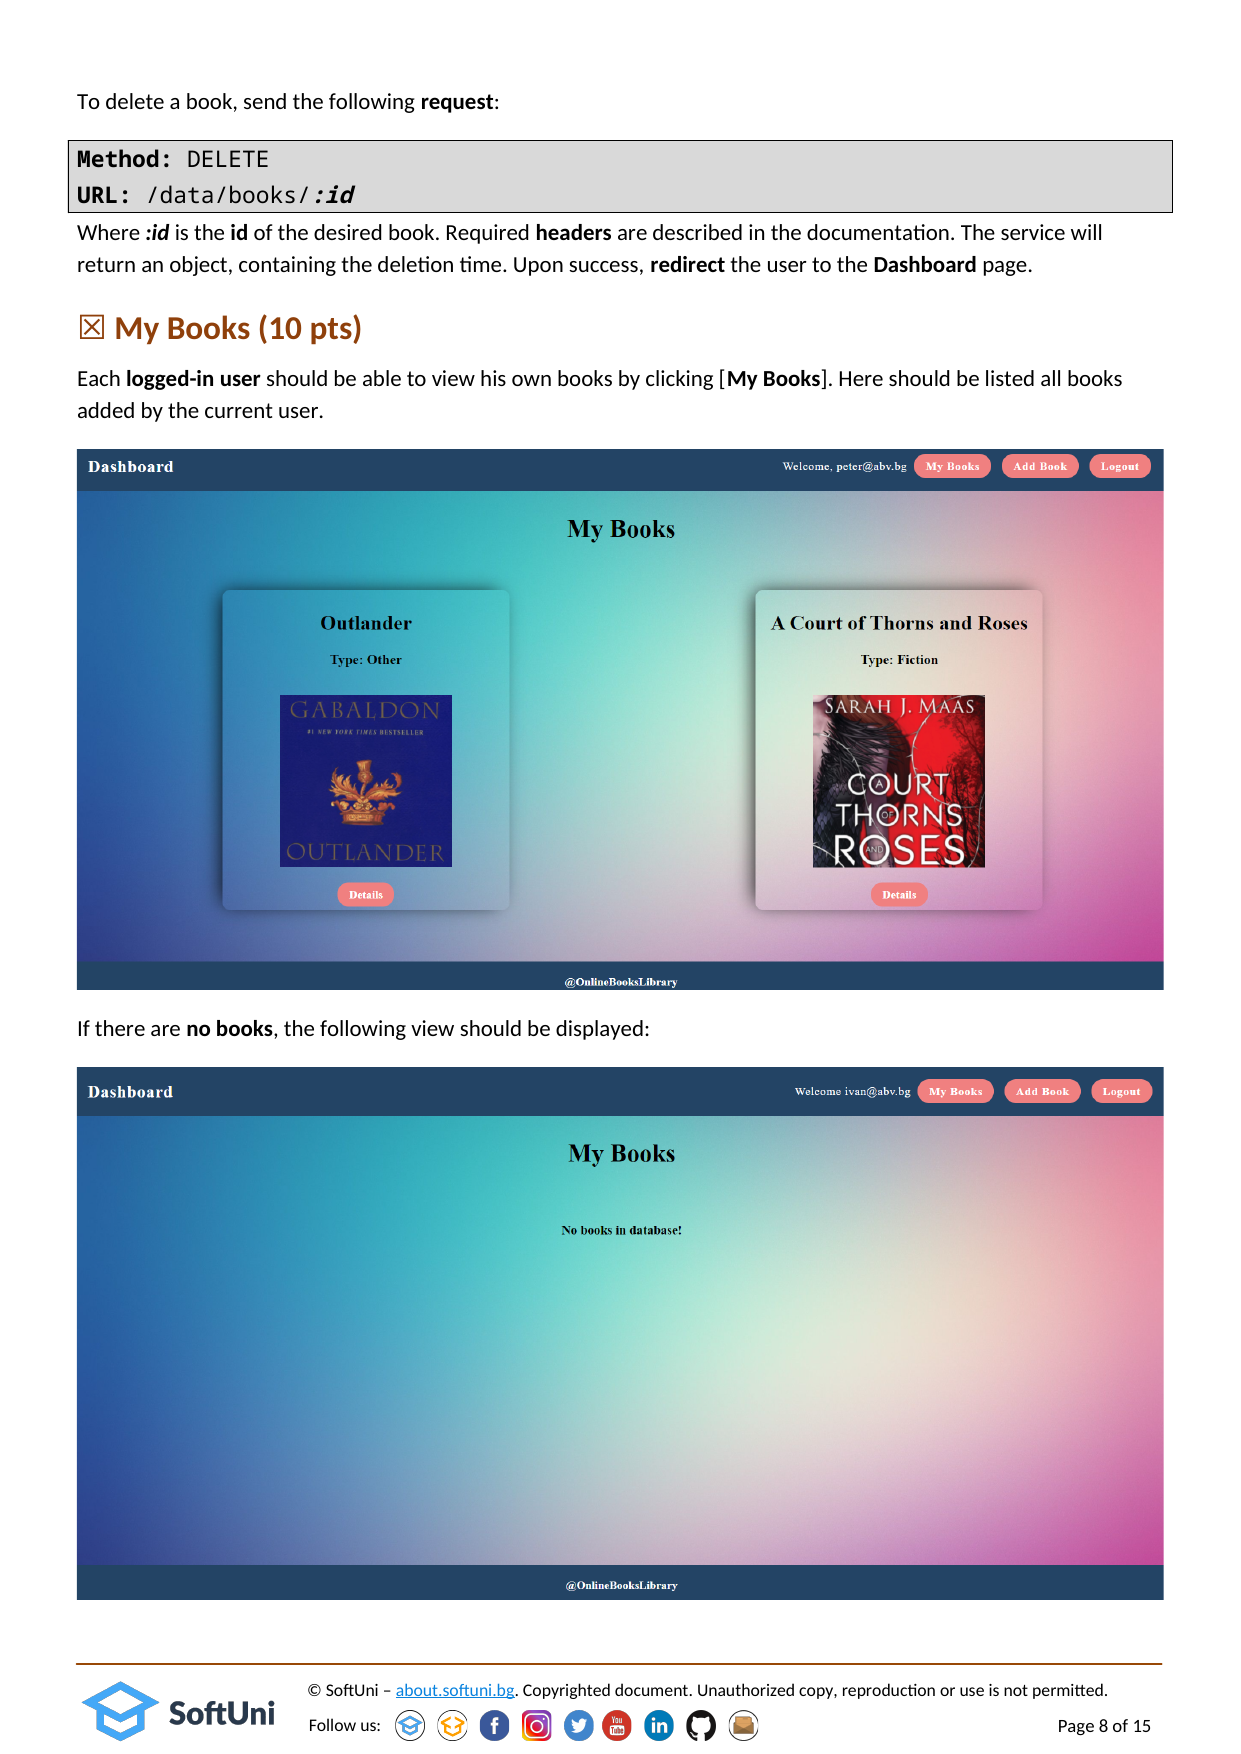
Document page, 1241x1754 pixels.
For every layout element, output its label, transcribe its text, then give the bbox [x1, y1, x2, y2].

picture [665, 1710, 674, 1719]
picture [728, 1710, 759, 1741]
text Each logged-in user should be able to view his own books by clicking [My Books]. Here should be listed all books added by the current user. [77, 364, 1163, 424]
picture [564, 1710, 594, 1741]
picture [76, 1067, 1164, 1600]
picture [75, 1676, 281, 1747]
picture [644, 1732, 653, 1741]
picture [658, 1723, 667, 1732]
text Method: DELETE [69, 141, 1172, 174]
picture [437, 1710, 468, 1741]
picture [644, 1710, 653, 1719]
subtitle My Books (10 pts) [77, 303, 1163, 349]
picture [665, 1732, 674, 1741]
text URL: /data/books/:id [69, 176, 1172, 212]
picture [76, 449, 1164, 990]
text Where :id is the id of the desired book. Required headers are described in the documentation. The service will return an object, containing the deletion time. Upon success, redirect the user to the Dashboard page. [77, 218, 1163, 278]
text To delete a book, send the following request: [77, 87, 1163, 115]
picture [395, 1710, 425, 1741]
picture [479, 1710, 510, 1741]
picture [686, 1710, 716, 1741]
text If there are no books, the following view should be displayed: [77, 1014, 1163, 1042]
picture [602, 1710, 632, 1741]
picture [522, 1710, 552, 1741]
